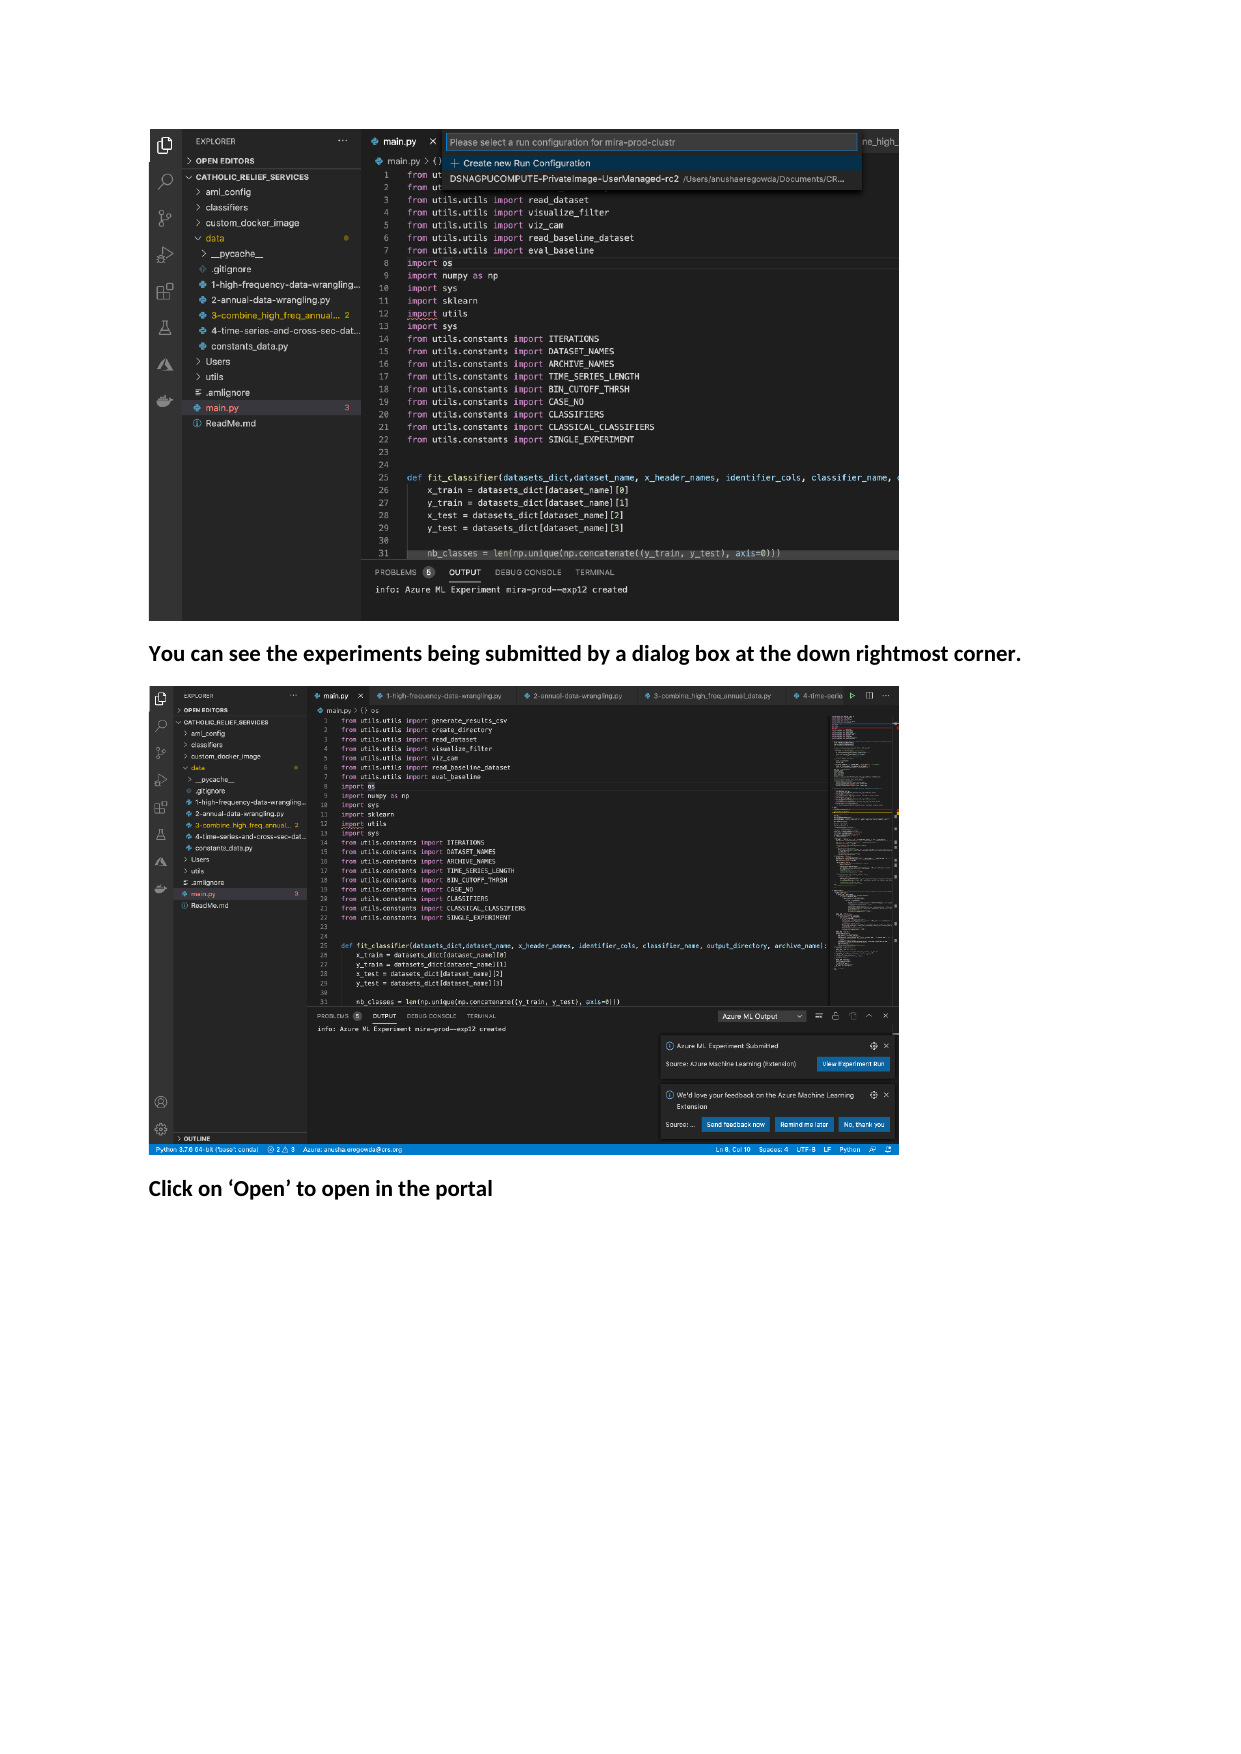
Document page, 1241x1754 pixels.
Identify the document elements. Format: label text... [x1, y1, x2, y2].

text You can see the experiments being submitted by a dialog box at the down rightmost corner. [75, 639, 1165, 667]
picture [148, 686, 899, 1155]
text Click on ‘Open’ to open in the portal [75, 1174, 1165, 1202]
picture [148, 129, 899, 621]
